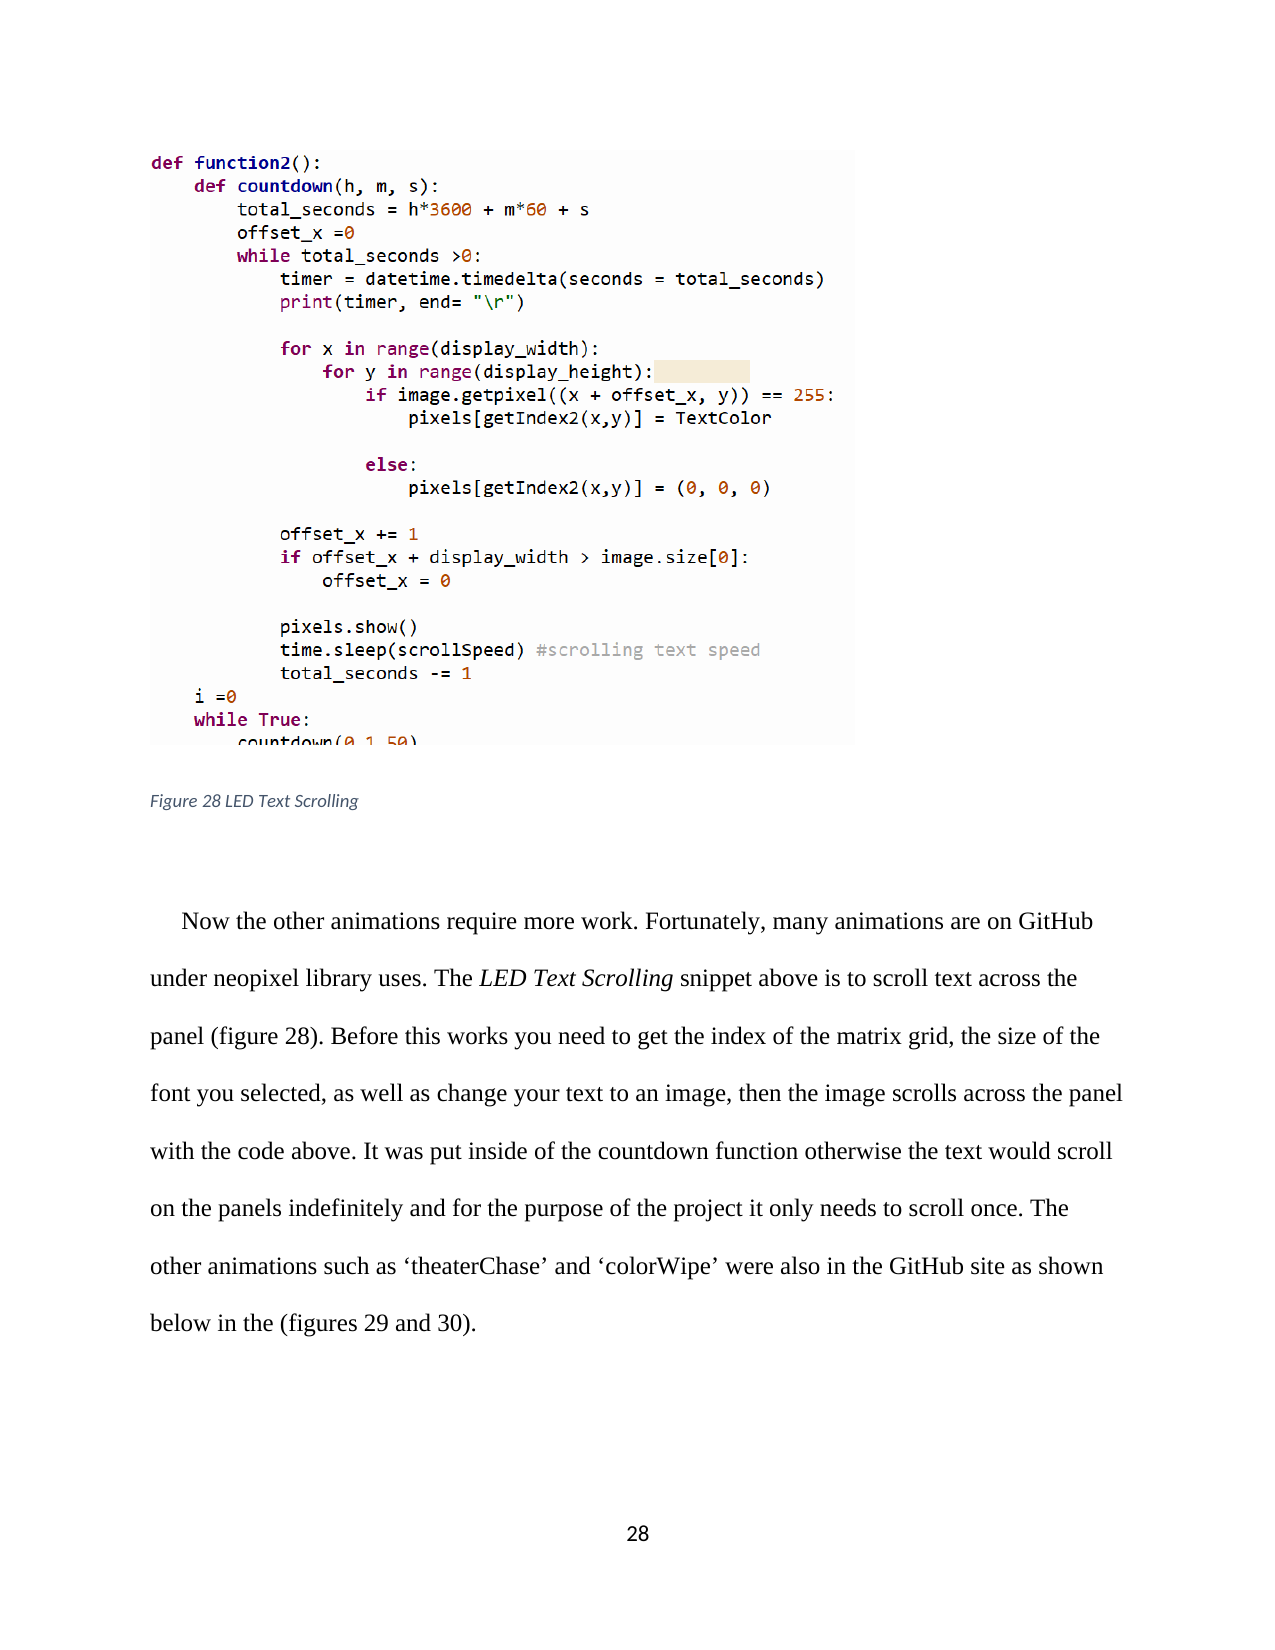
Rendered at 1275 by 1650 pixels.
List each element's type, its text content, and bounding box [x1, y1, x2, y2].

picture [150, 150, 855, 745]
text Now the other animations require more work. Fortunately, many animations are on GitHub under neopixel library uses. The LED Text Scrolling snippet above is to scroll text across the panel (figure 28). Before this works you need to get the index of the matrix grid, the size of the font you selected, as well as change your text to an image, then the image scrolls across the panel with the code above. It was put inside of the countdown function otherwise the text would scroll on the panels indefinitely and for the purpose of the project it only needs to scroll once. The other animations such as ‘theaterChase’ and ‘colorWipe’ were also in the GitHub site as shown below in the (figures 29 and 30). [150, 906, 1125, 1337]
